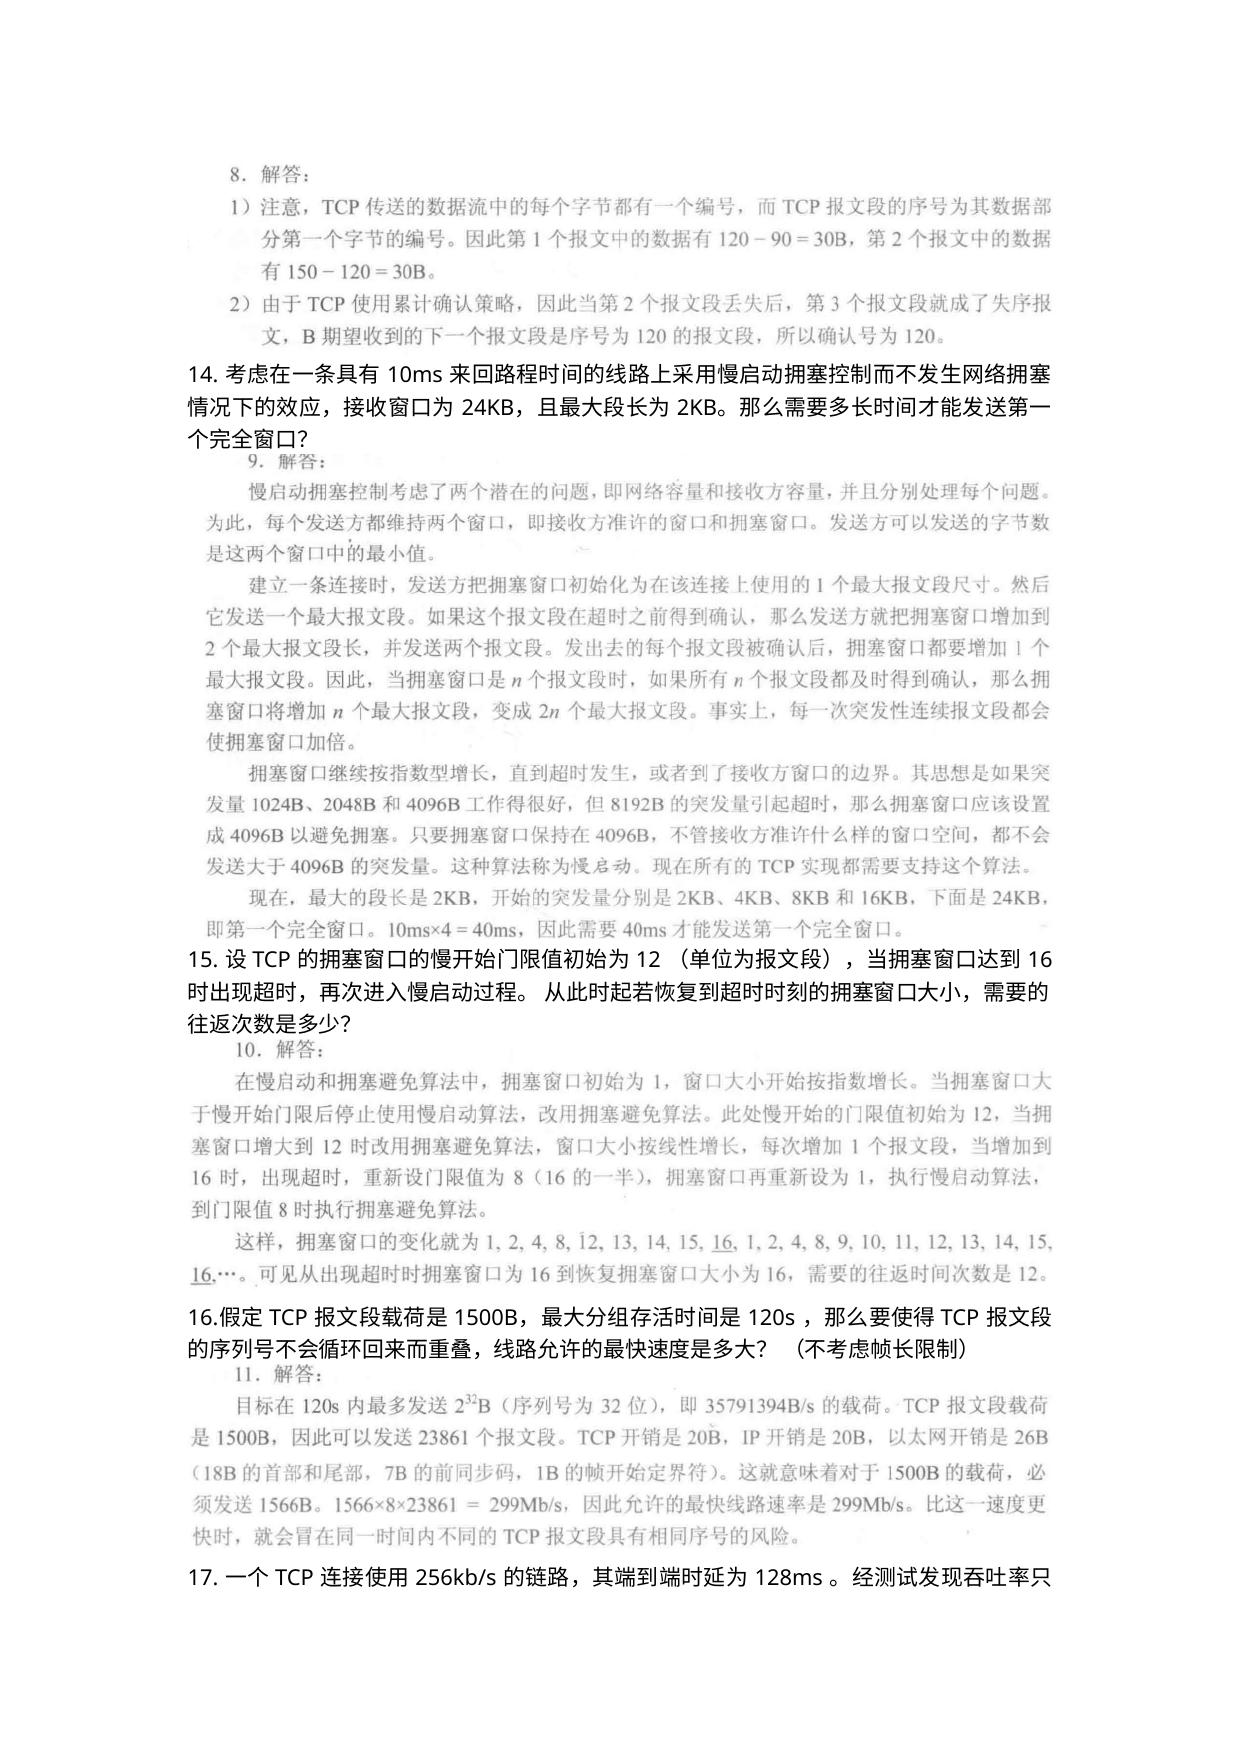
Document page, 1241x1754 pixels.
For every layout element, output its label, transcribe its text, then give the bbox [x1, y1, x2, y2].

picture [187, 1462, 1053, 1553]
picture [187, 1364, 1053, 1448]
text 14. 考虑在一条具有 10ms 来回路程时间的线路上采用慢启动拥塞控制而不发生网络拥塞情况下的效应，接收窗口为 24KB，且最大段长为 2KB。那么需要多长时间才能发送第一个完全窗口？ [187, 357, 1053, 454]
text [187, 1559, 1053, 1592]
picture [187, 454, 1053, 939]
text 15. 设 TCP 的拥塞窗口的慢开始门限值初始为 12 （单位为报文段），当拥塞窗口达到 16 时出现超时，再次进入慢启动过程。 从此时起若恢复到超时时刻的拥塞窗口大小，需要的往返次数是多少？ [187, 942, 1053, 1039]
picture [187, 1039, 1053, 1290]
text 16.假定 TCP 报文段载荷是 1500B，最大分组存活时间是 120s ，那么要使得TCP 报文段的序列号不会循环回来而重叠，线路允许的最快速度是多大？ （不考虑帧长限制） [187, 1299, 1053, 1364]
picture [187, 162, 1053, 355]
